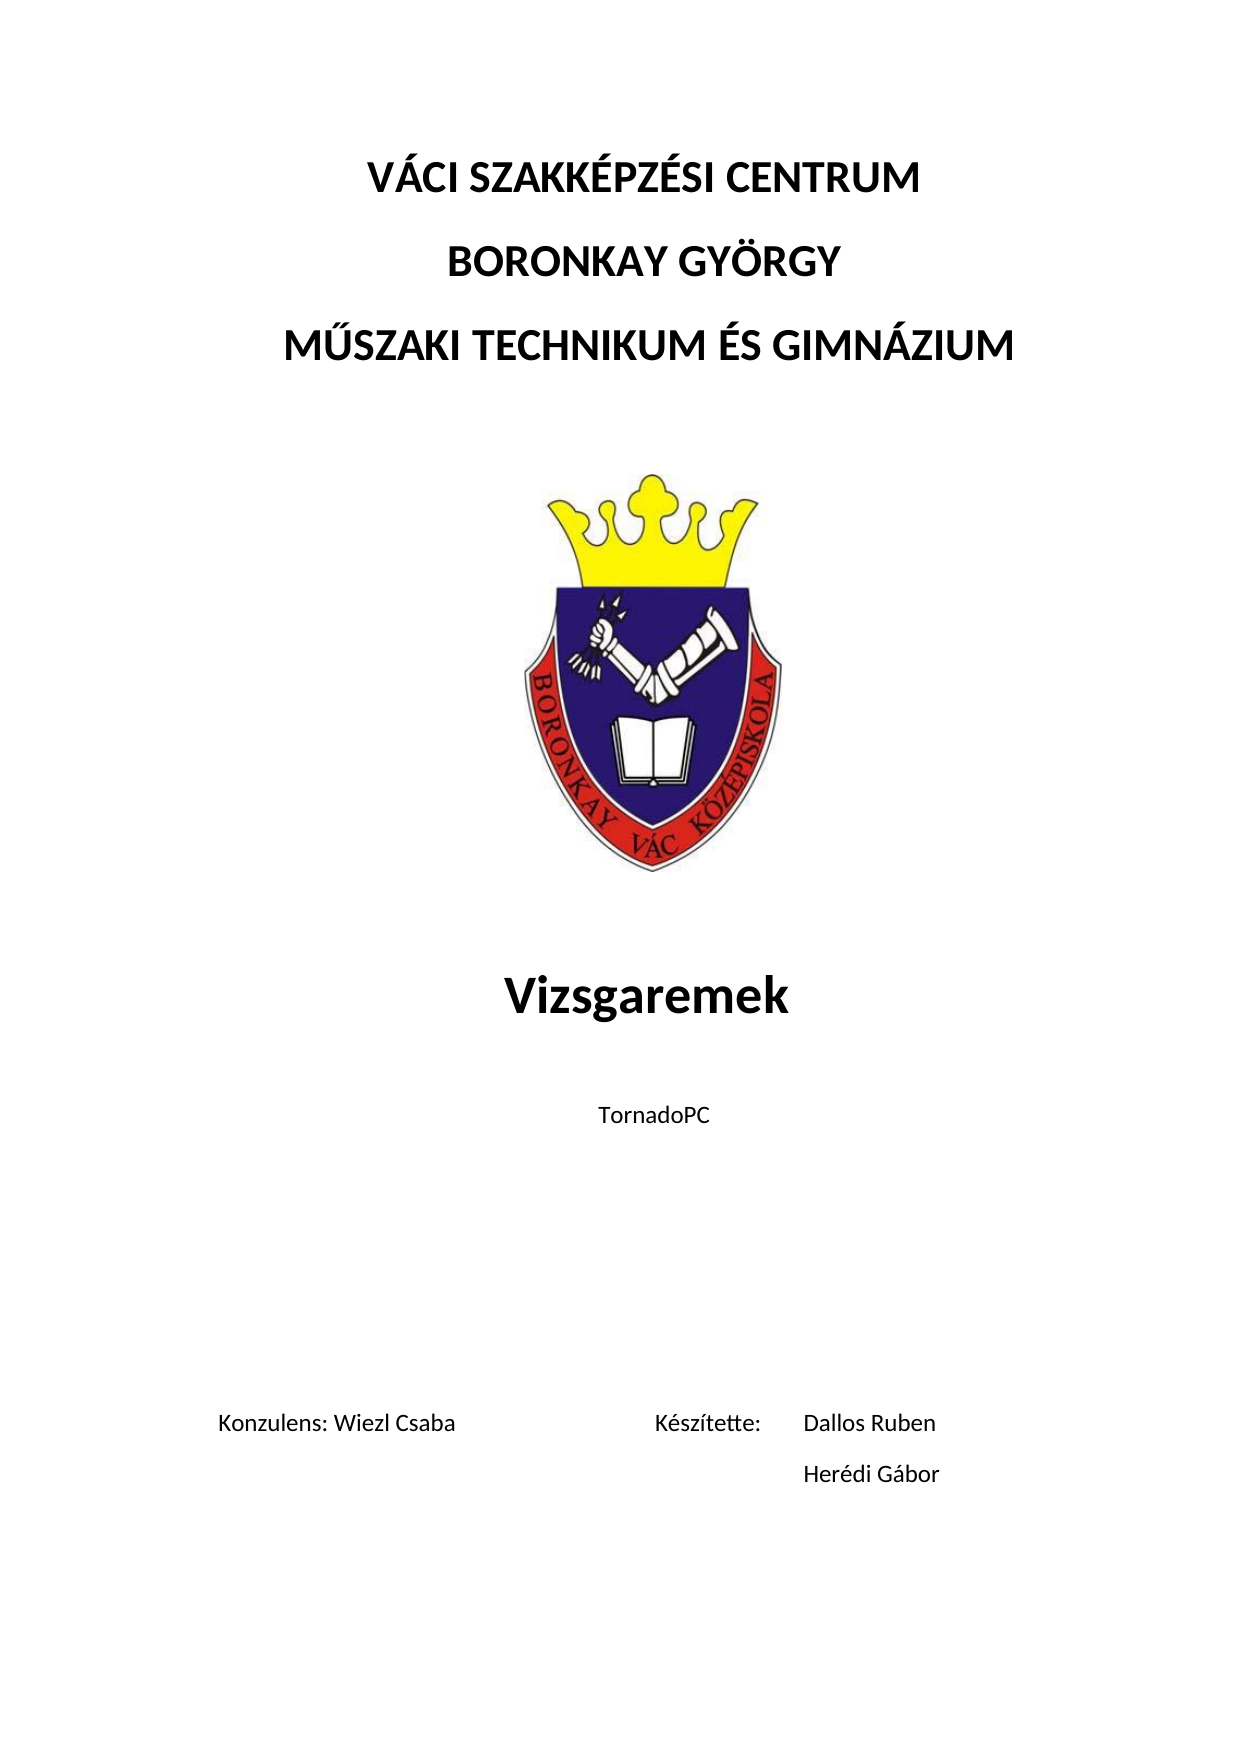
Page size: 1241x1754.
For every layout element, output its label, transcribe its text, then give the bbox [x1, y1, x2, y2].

table_header Készítette: Dallos Ruben Herédi Gábor [644, 1407, 1092, 1508]
table_header Konzulens: Wiezl Csaba [207, 1407, 643, 1508]
text Vizsgaremek [207, 961, 1087, 1027]
picture [524, 474, 782, 872]
text VÁCI SZAKKÉPZÉSI CENTRUM BORONKAY GYÖRGY MŰSZAKI TECHNIKUM ÉS GIMNÁZIUM [207, 148, 1092, 371]
text TornadoPC [357, 1099, 951, 1129]
